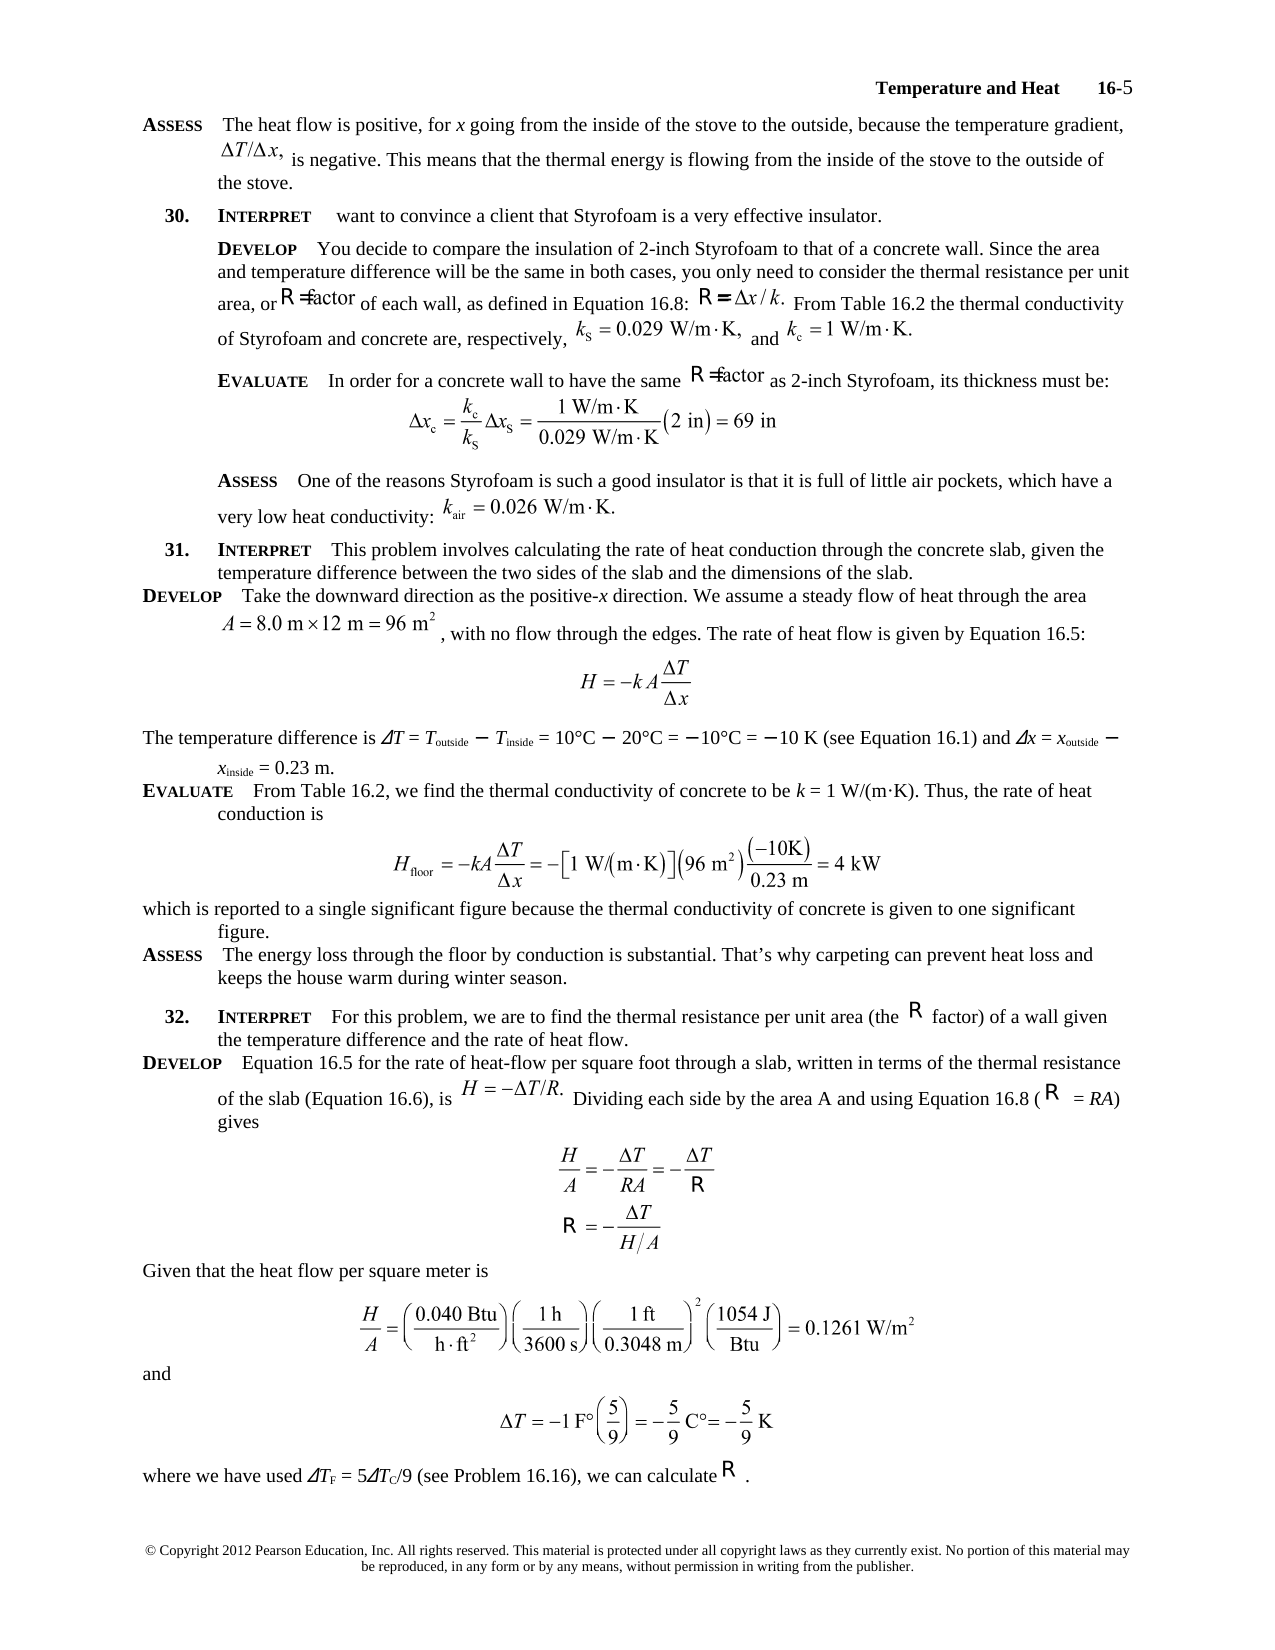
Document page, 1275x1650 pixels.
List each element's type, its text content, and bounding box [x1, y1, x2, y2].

text where we have used ΔTF = 5ΔTC/9 (see Problem 16.16), we can calculate. [142, 1453, 1132, 1494]
picture [217, 606, 441, 641]
picture [439, 492, 619, 524]
picture [555, 1140, 720, 1260]
picture [1041, 1080, 1068, 1106]
picture [389, 832, 886, 898]
picture [686, 360, 770, 388]
text Assess The energy loss through the floor by conduction is substantial. That’s why carpeting can prevent heat loss and keeps the house warm during winter season. [142, 943, 1132, 988]
text Assess One of the reasons Styrofoam is such a good insulator is that it is full of little air pockets, which have a very low heat conductivity: [217, 469, 1132, 528]
text Assess The heat flow is positive, for x going from the inside of the stove to the outside, because the temperature gradient, is negative. This means that the thermal energy is flowing from the inside of the stove to the outside of the stove. [142, 112, 1132, 194]
picture [217, 135, 287, 167]
text 32. Interpret For this problem, we are to find the thermal resistance per unit area (the factor) of a wall given the temperature difference and the rate of heat flow. [142, 999, 1132, 1051]
text The temperature difference is ΔT = Toutside − Tinside = 10°C − 20°C = −10°C = −10 K (see Equation 16.1) and Δx = xoutside − xinside = 0.23 m. [142, 715, 1132, 779]
text 31. Interpret This problem involves calculating the rate of heat conduction through the concrete slab, given the temperature difference between the two sides of the slab and the dimensions of the slab. [142, 538, 1132, 584]
text Develop Equation 16.5 for the rate of heat-flow per square foot through a slab, written in terms of the thermal resistance of the slab (Equation 16.6), is Dividing each side by the area A and using Equation 16.8 ( = RA) gives [142, 1051, 1132, 1132]
picture [717, 1457, 745, 1483]
picture [904, 998, 932, 1024]
text Evaluate From Table 16.2, we find the thermal conductivity of concrete to be k = 1 W/(m·K). Thus, the rate of heat conduction is [142, 779, 1132, 824]
picture [572, 314, 746, 346]
picture [276, 283, 361, 310]
picture [405, 392, 780, 455]
text which is reported to a single significant figure because the thermal conductivity of concrete is given to one significant figure. [142, 897, 1132, 943]
text and [142, 1361, 1132, 1384]
picture [457, 1073, 568, 1106]
text Develop You decide to compare the insulation of 2-inch Styrofoam to that of a concrete wall. Since the area and temperature difference will be the same in both cases, you only need to consider the thermal resistance per unit area, orof each wall, as defined in Equation 16.8: From Table 16.2 the thermal conductivity of Styrofoam and concrete are, respectively, and [217, 237, 1132, 350]
picture [356, 1290, 919, 1362]
text 30. Interpret want to convince a client that Styrofoam is a very effective insulator. [142, 204, 1132, 227]
picture [694, 283, 789, 310]
text Given that the heat flow per square meter is [142, 1259, 1132, 1282]
text Evaluate In order for a concrete wall to have the same as 2-inch Styrofoam, its thickness must be: [217, 361, 1132, 392]
picture [496, 1392, 779, 1453]
picture [576, 652, 699, 716]
picture [783, 314, 916, 346]
text Develop Take the downward direction as the positive-x direction. We assume a steady flow of heat through the area , with no flow through the edges. The rate of heat flow is given by Equation 16.5: [142, 584, 1132, 644]
